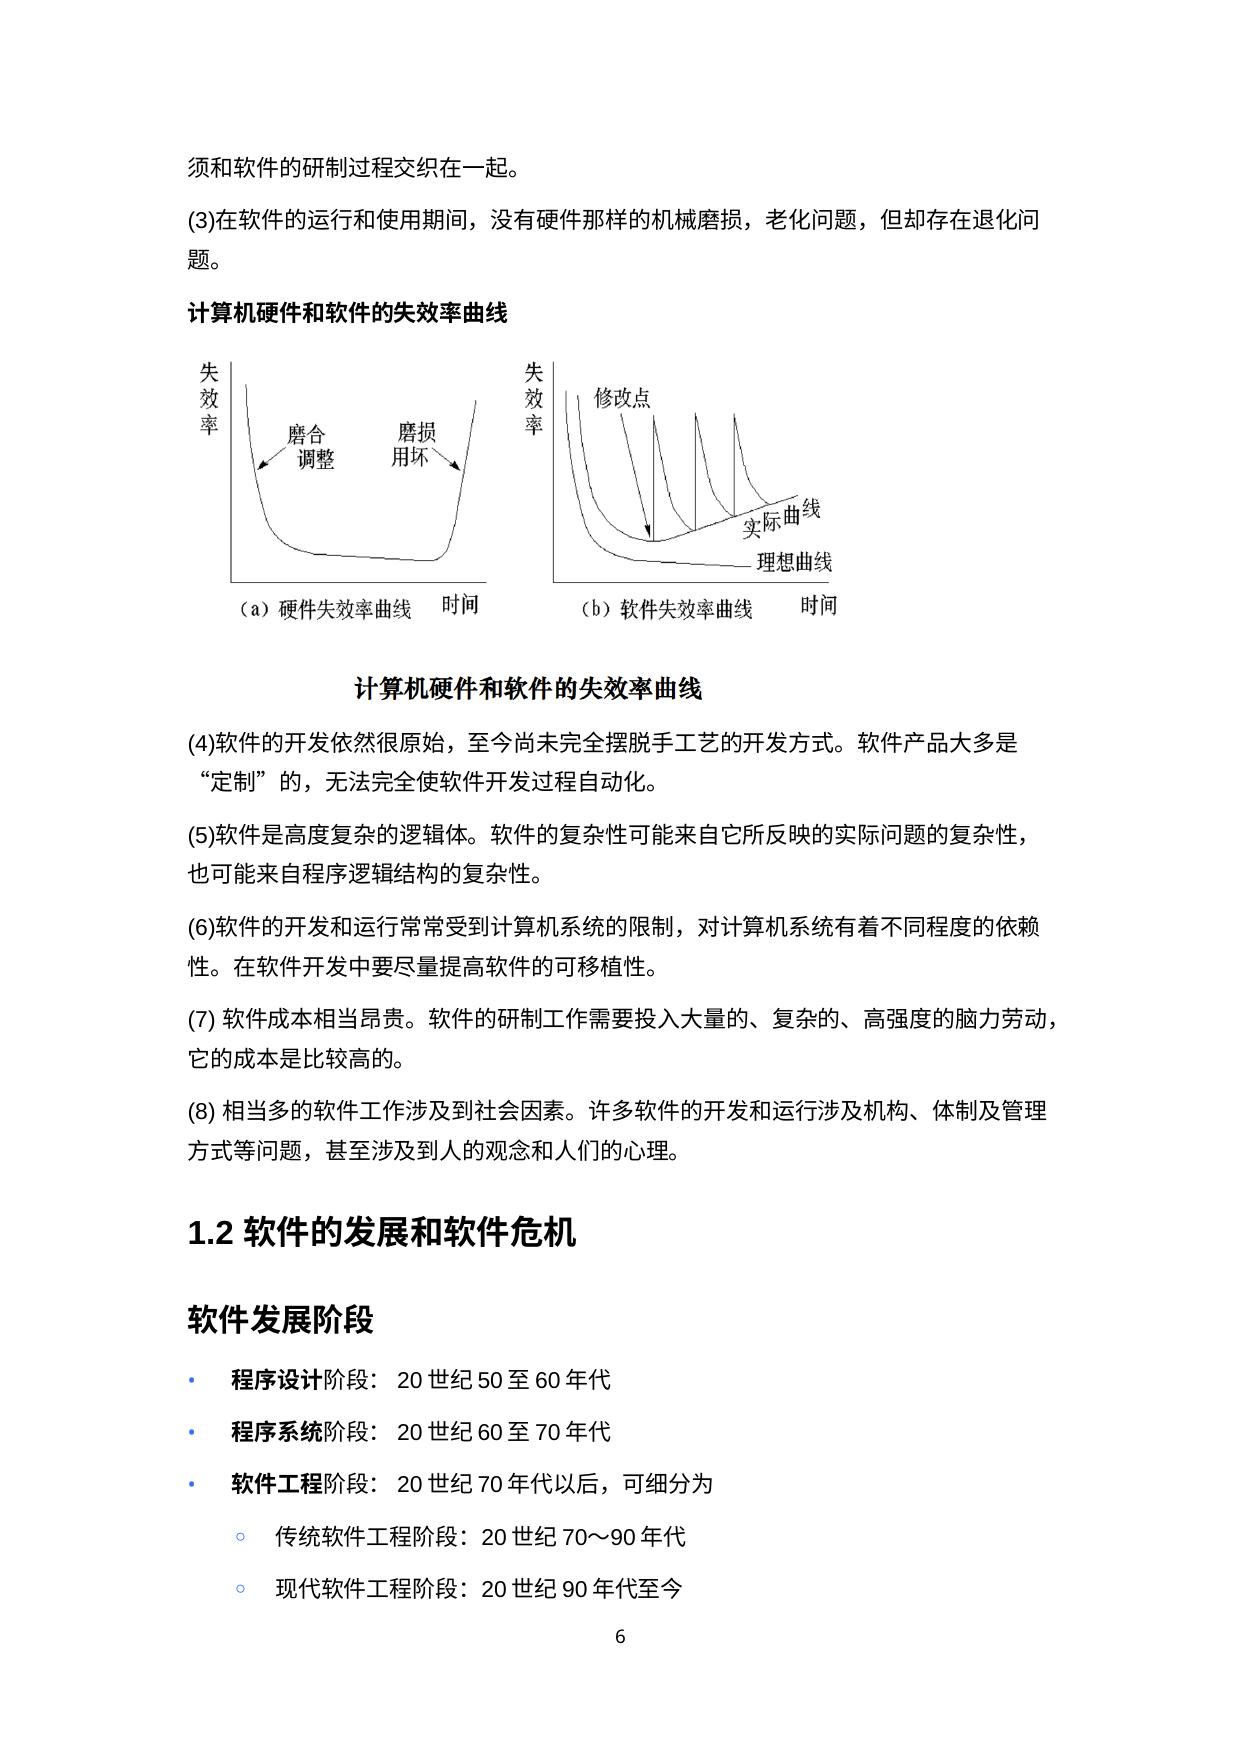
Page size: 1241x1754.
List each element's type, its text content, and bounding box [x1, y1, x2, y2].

text 1.2 软件的发展和软件危机 [187, 1206, 1053, 1254]
list 程序系统阶段： 20世纪60至70年代 [187, 1414, 1053, 1447]
text (4)软件的开发依然很原始，至今尚未完全摆脱手工艺的开发方式。软件产品大多是“定制”的，无法完全使软件开发过程自动化。 [187, 724, 1053, 797]
text 软件发展阶段 [187, 1295, 1053, 1340]
list 软件工程阶段： 20世纪70年代以后，可细分为 [187, 1466, 1053, 1499]
picture [187, 346, 841, 706]
list 程序设计阶段： 20世纪50至60年代 [187, 1361, 1053, 1395]
text (5)软件是高度复杂的逻辑体。软件的复杂性可能来自它所反映的实际问题的复杂性，也可能来自程序逻辑结构的复杂性。 [187, 817, 1053, 889]
text (7) 软件成本相当昂贵。软件的研制工作需要投入大量的、复杂的、高强度的脑力劳动，它的成本是比较高的。 [187, 1001, 1053, 1074]
text 计算机硬件和软件的失效率曲线 [187, 294, 1053, 328]
list 传统软件工程阶段：20世纪70～90年代 [235, 1518, 1053, 1552]
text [187, 150, 1053, 183]
text (6)软件的开发和运行常常受到计算机系统的限制，对计算机系统有着不同程度的依赖性。在软件开发中要尽量提高软件的可移植性。 [187, 909, 1053, 982]
text (8) 相当多的软件工作涉及到社会因素。许多软件的开发和运行涉及机构、体制及管理方式等问题，甚至涉及到人的观念和人们的心理。 [187, 1093, 1053, 1166]
list 现代软件工程阶段：20世纪90年代至今 [235, 1571, 1053, 1604]
text (3)在软件的运行和使用期间，没有硬件那样的机械磨损，老化问题，但却存在退化问题。 [187, 202, 1053, 275]
